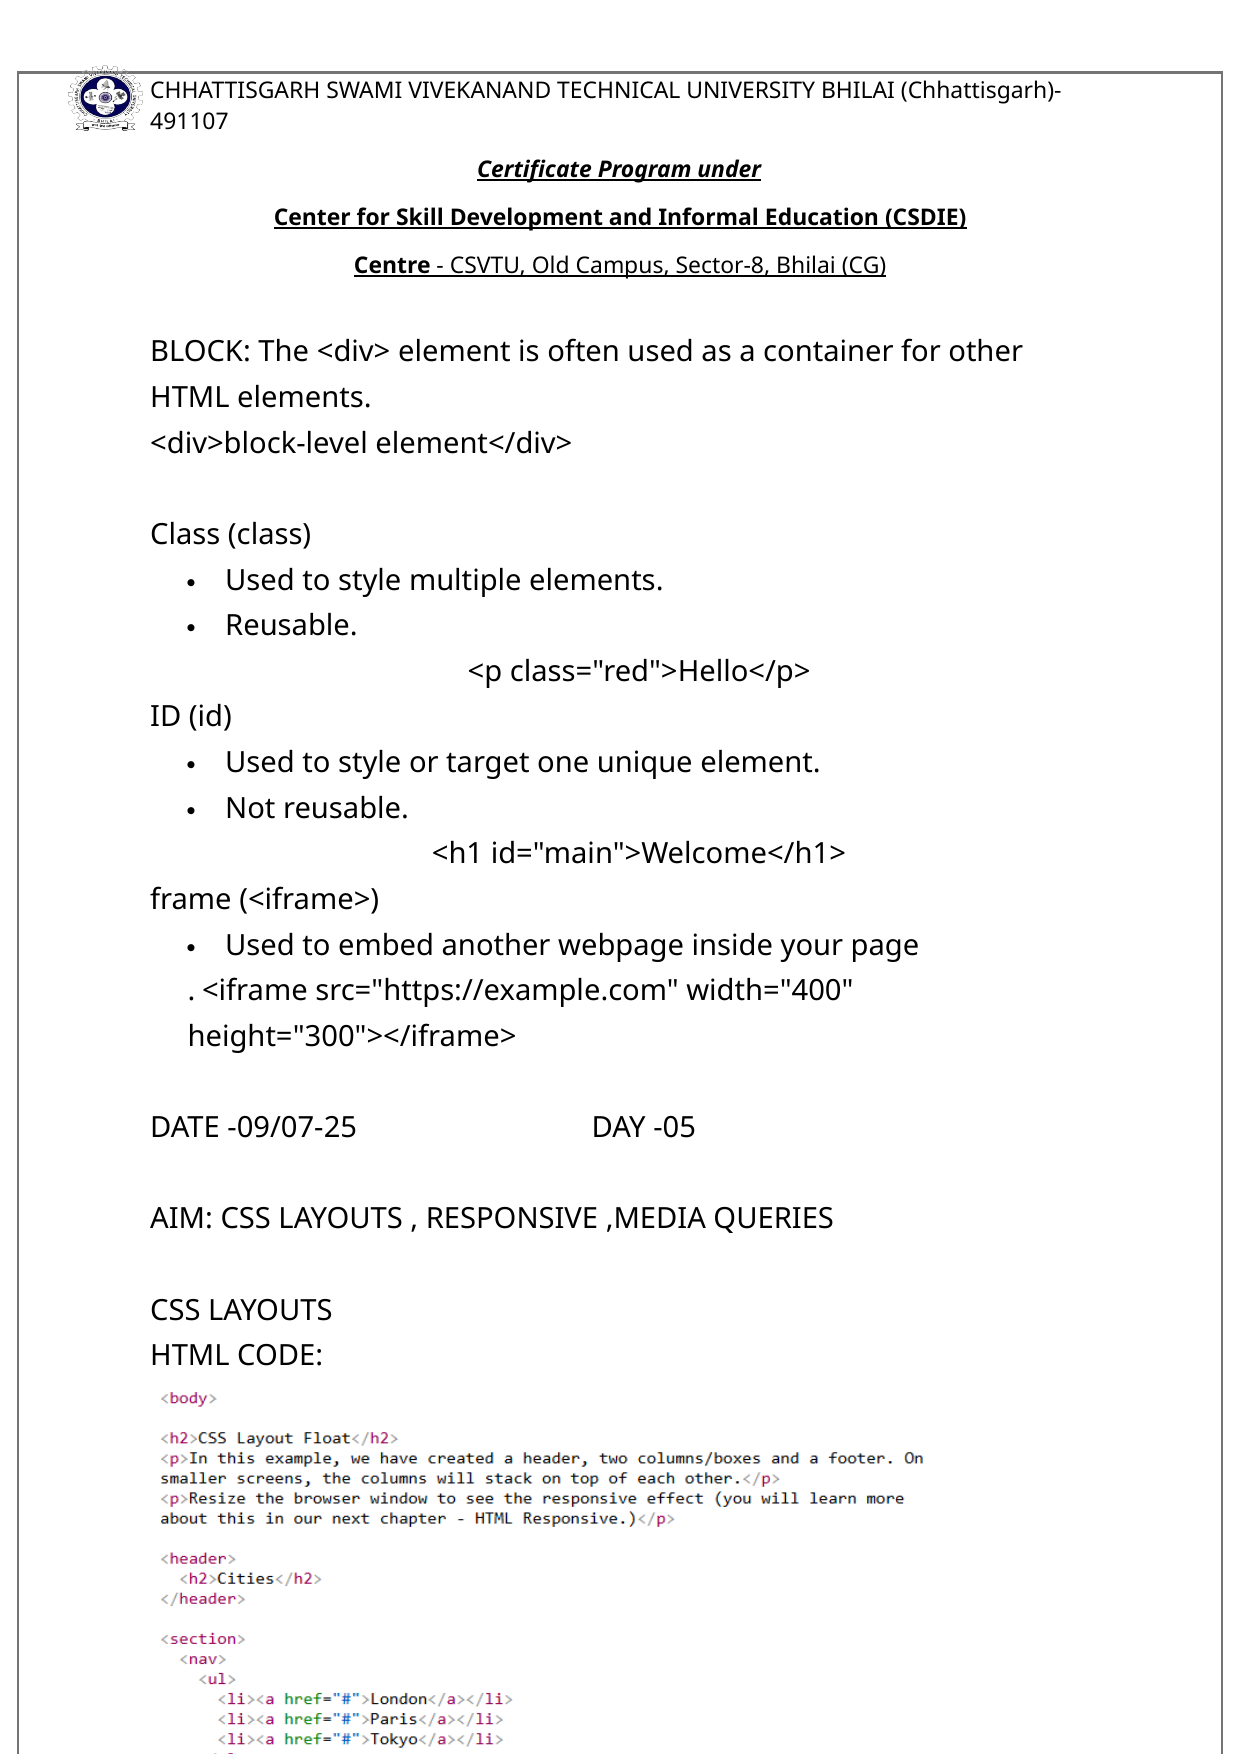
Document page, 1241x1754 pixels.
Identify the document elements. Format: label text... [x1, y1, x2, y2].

text <p class="red">Hello</p> [187, 650, 1090, 690]
text Class (class) [150, 513, 1090, 553]
text <div>block-level element</div> [150, 422, 1090, 462]
list Used to style multiple elements. [187, 559, 1090, 598]
text BLOCK: The <div> element is often used as a container for other HTML elements. [150, 331, 1090, 416]
text ID (id) [150, 696, 1090, 735]
list Reusable. [187, 604, 1090, 644]
text HTML CODE: [150, 1334, 1090, 1374]
text CSS LAYOUTS [150, 1289, 1090, 1328]
picture [62, 62, 148, 134]
text . <iframe src="https://example.com" width="400" height="300"></iframe> [187, 969, 1090, 1055]
text AIM: CSS LAYOUTS , RESPONSIVE ,MEDIA QUERIES [150, 1198, 1090, 1237]
list Used to embed another webpage inside your page [187, 924, 1090, 963]
picture [160, 1391, 954, 1754]
text frame (<iframe>) [150, 878, 1090, 918]
text DATE -09/07-25 DAY -05 [150, 1106, 1090, 1146]
text <h1 id="main">Welcome</h1> [187, 833, 1090, 872]
list Used to style or target one unique element. [187, 741, 1090, 781]
list Not reusable. [187, 787, 1090, 827]
